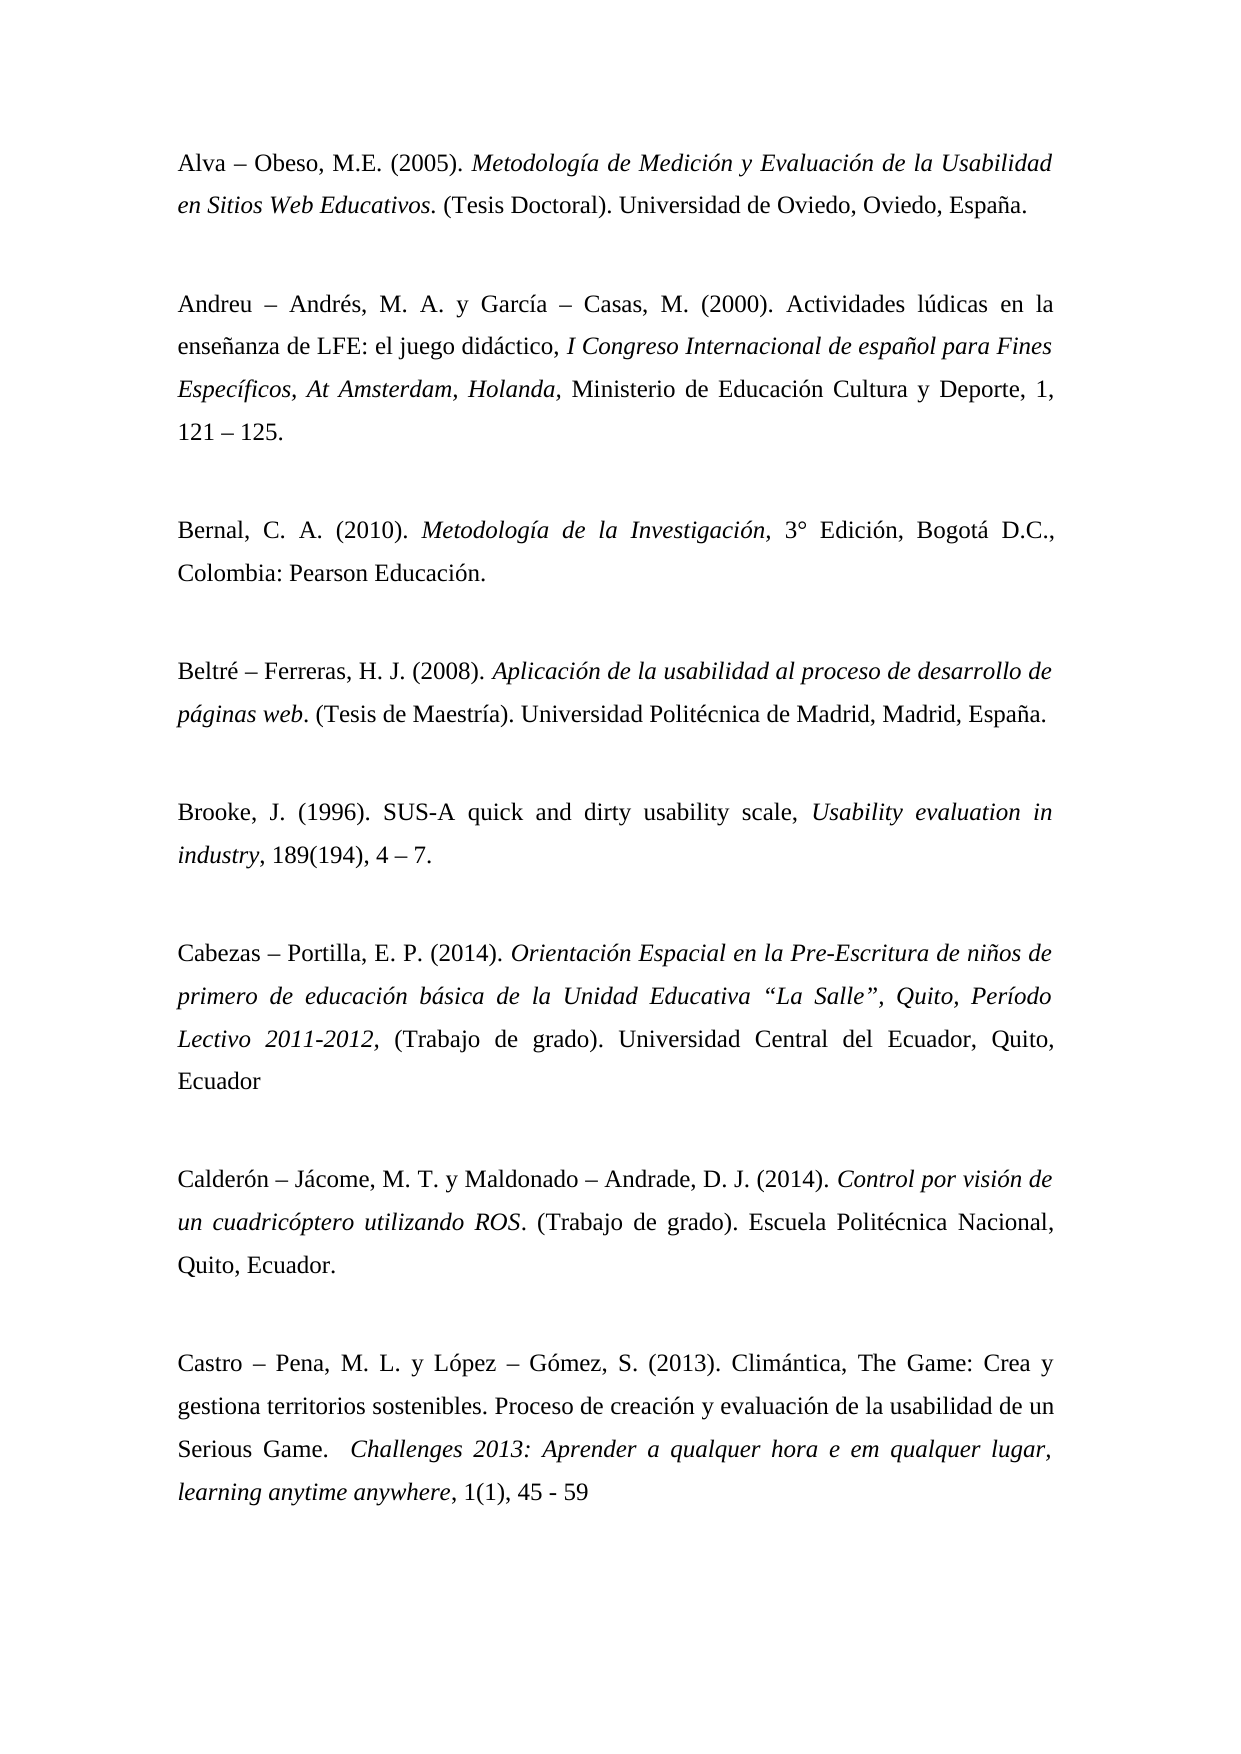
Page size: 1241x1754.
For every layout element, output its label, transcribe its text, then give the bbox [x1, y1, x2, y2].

text Castro – Pena, M. L. y López – Gómez, S. (2013). Climántica, The Game: Crea y gestiona territorios sostenibles. Proceso de creación y evaluación de la usabilidad de un Serious Game. Challenges 2013: Aprender a qualquer hora e em qualquer lugar, learning anytime anywhere, 1(1), 45 - 59 [177, 1348, 1055, 1506]
text Cabezas – Portilla, E. P. (2014). Orientación Espacial en la Pre-Escritura de niños de primero de educación básica de la Unidad Educativa “La Salle”, Quito, Período Lectivo 2011-2012, (Trabajo de grado). Universidad Central del Ecuador, Quito, Ecuador [177, 938, 1055, 1095]
text Bernal, C. A. (2010). Metodología de la Investigación, 3° Edición, Bogotá D.C., Colombia: Pearson Educación. [177, 515, 1055, 587]
text Andreu – Andrés, M. A. y García – Casas, M. (2000). Actividades lúdicas en la enseñanza de LFE: el juego didáctico, I Congreso Internacional de español para Fines Específicos, At Amsterdam, Holanda, Ministerio de Educación Cultura y Deporte, 1, 121 – 125. [177, 289, 1055, 446]
text Calderón – Jácome, M. T. y Maldonado – Andrade, D. J. (2014). Control por visión de un cuadricóptero utilizando ROS. (Trabajo de grado). Escuela Politécnica Nacional, Quito, Ecuador. [177, 1164, 1055, 1279]
text Brooke, J. (1996). SUS-A quick and dirty usability scale, Usability evaluation in industry, 189(194), 4 – 7. [177, 797, 1055, 869]
text Alva – Obeso, M.E. (2005). Metodología de Medición y Evaluación de la Usabilidad en Sitios Web Educativos. (Tesis Doctoral). Universidad de Oviedo, Oviedo, España. [177, 148, 1055, 219]
text Beltré – Ferreras, H. J. (2008). Aplicación de la usabilidad al proceso de desarrollo de páginas web. (Tesis de Maestría). Universidad Politécnica de Madrid, Madrid, España. [177, 656, 1055, 728]
